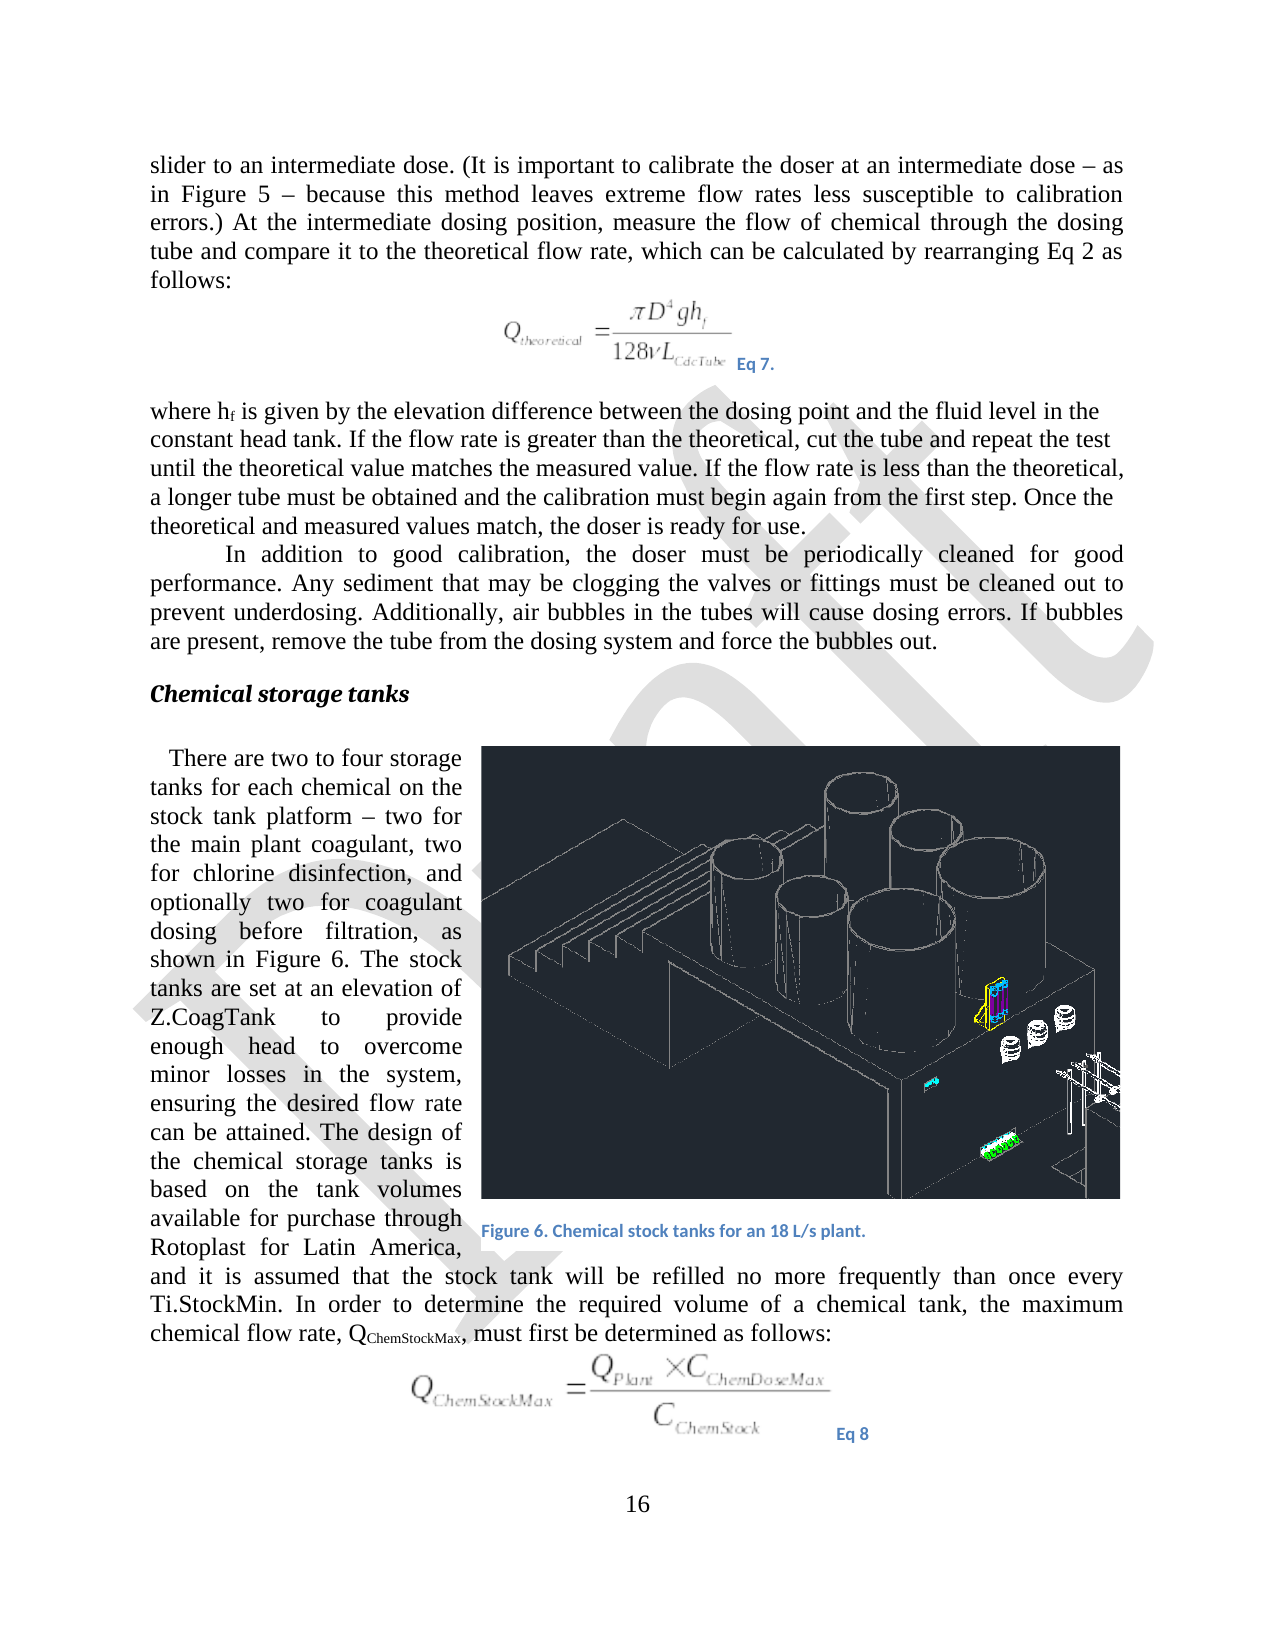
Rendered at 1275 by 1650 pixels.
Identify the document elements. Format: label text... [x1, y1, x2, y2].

text Eq 8 [150, 1347, 1125, 1446]
text In addition to good calibration, the doser must be periodically cleaned for good performance. Any sediment that may be clogging the valves or fittings must be cleaned out to prevent underdosing. Additionally, air bubbles in the tubes will cause dosing errors. If bubbles are present, remove the tube from the dosing system and force the bubbles out. [150, 539, 1125, 654]
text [150, 150, 1125, 294]
text where hf is given by the elevation difference between the dosing point and the fluid level in the constant head tank. If the flow rate is greater than the theoretical, cut the tube and repeat the test until the theoretical value matches the measured value. If the flow rate is less than the theoretical, a longer tube must be obtained and the calibration must begin again from the first step. Once the theoretical and measured values match, the doser is ready for use. [150, 396, 1125, 539]
text Eq . [150, 294, 1125, 375]
subtitle Chemical storage tanks [150, 679, 1125, 708]
picture [481, 746, 1121, 1199]
